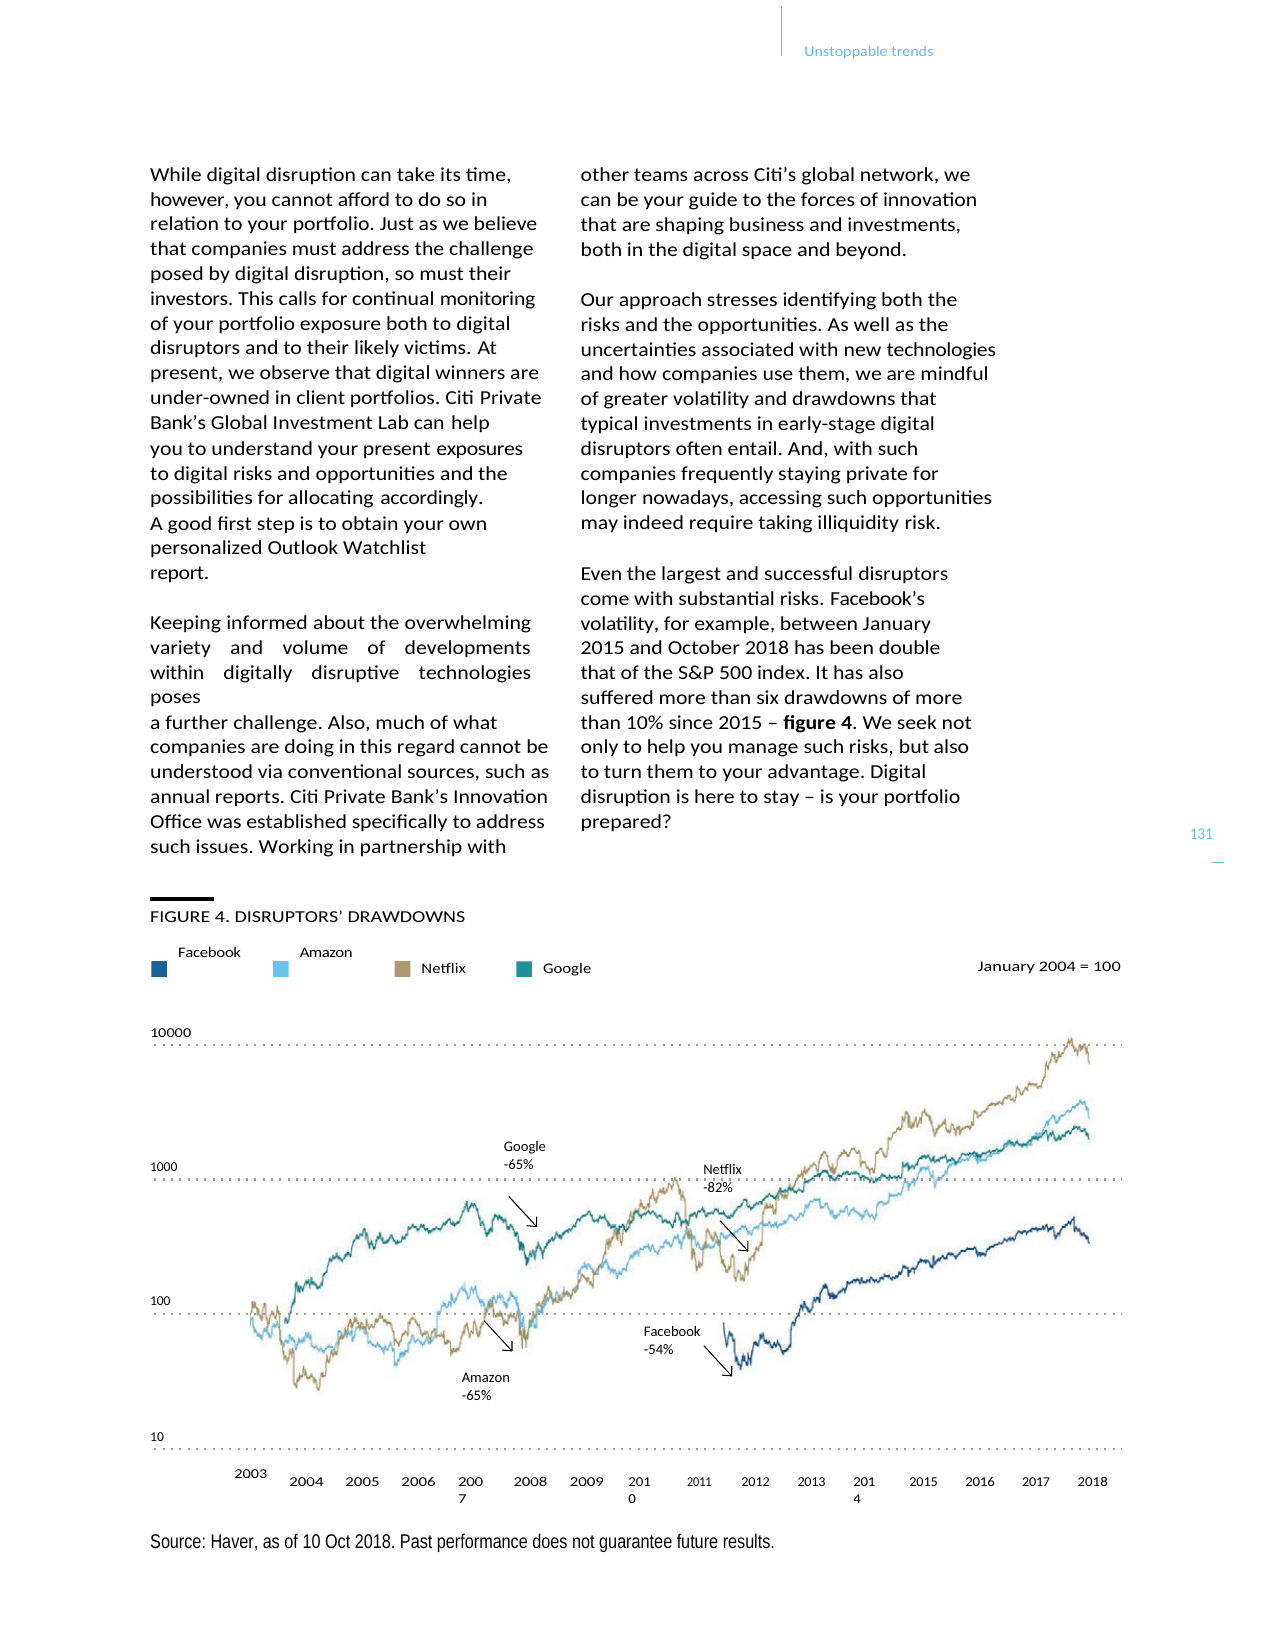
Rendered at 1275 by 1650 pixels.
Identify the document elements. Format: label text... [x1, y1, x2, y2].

text Keeping informed about the overwhelming variety and volume of developments within digitally disruptive technologies poses [150, 610, 532, 709]
text 2005 [345, 1473, 379, 1490]
text 2016 [965, 1473, 995, 1490]
text 2017 [1022, 1473, 1050, 1490]
text 2006 [401, 1473, 436, 1490]
text 131 [1190, 823, 1275, 843]
text While digital disruption can take its time, however, you cannot afford to do so in relation to your portfolio. Just as we believe that companies must address the challenge posed by digital disruption, so must their investors. This calls for continual monitoring of your portfolio exposure both to digital disruptors and to their likely victims. At present, we observe that digital winners are under-owned in client portfolios. Citi Private Bank’s Global Investment Lab can help [150, 162, 542, 434]
text Netflix Google [421, 960, 595, 977]
text 2009 [569, 1473, 604, 1490]
text 2015 [909, 1473, 938, 1490]
text Source: Haver, as of 10 Oct 2018. Past performance does not guarantee future results. [150, 1529, 1275, 1552]
text 10000 [150, 1024, 1275, 1041]
text 2011 [687, 1473, 712, 1490]
text you to understand your present exposures to digital risks and opportunities and the possibilities for allocating accordingly. [150, 436, 539, 510]
text 2004 [289, 1473, 323, 1490]
text 2014 [853, 1473, 882, 1506]
text other teams across Citi’s global network, we can be your guide to the forces of innovation that are shaping business and investments, both in the digital space and beyond. [580, 162, 980, 261]
text Even the largest and successful disruptors come with substantial risks. Facebook’s volatility, for example, between January 2015 and October 2018 has been double that of the S&P 500 index. It has also suffered more than six drawdowns of more than 10% since 2015 – figure 4. We seek not only to help you manage such risks, but also to turn them to your advantage. Digital disruption is here to stay – is your portfolio prepared? [580, 561, 977, 833]
text 2012 [741, 1473, 770, 1490]
picture [250, 1041, 1095, 1397]
text Unstoppable trends [804, 42, 1275, 60]
text 2007 [458, 1473, 491, 1506]
text January 2004 = 100 [978, 957, 1275, 974]
text 2018 [1077, 1473, 1275, 1490]
text 2003 [0, 1465, 267, 1482]
text 10 [150, 1428, 1275, 1444]
text Our approach stresses identifying both the risks and the opportunities. As well as the uncertainties associated with new technologies and how companies use them, we are mindful of greater volatility and drawdowns that typical investments in early-stage digital disruptors often entail. And, with such companies frequently staying private for longer nowadays, accessing such opportunities may indeed require taking illiquidity risk. [580, 287, 998, 534]
text A good first step is to obtain your own personalized Outlook Watchlist report. [150, 511, 490, 584]
text Facebook Amazon [178, 943, 356, 961]
text a further challenge. Also, much of what companies are doing in this regard cannot be understood via conventional sources, such as annual reports. Citi Private Bank’s Innovation Office was established specifically to address such issues. Working in partnership with [150, 710, 552, 858]
text 2013 [797, 1473, 826, 1490]
text FIGURE 4. DISRUPTORS’ DRAWDOWNS [150, 906, 1275, 927]
text 2008 [513, 1473, 548, 1490]
text 2010 [628, 1473, 658, 1506]
